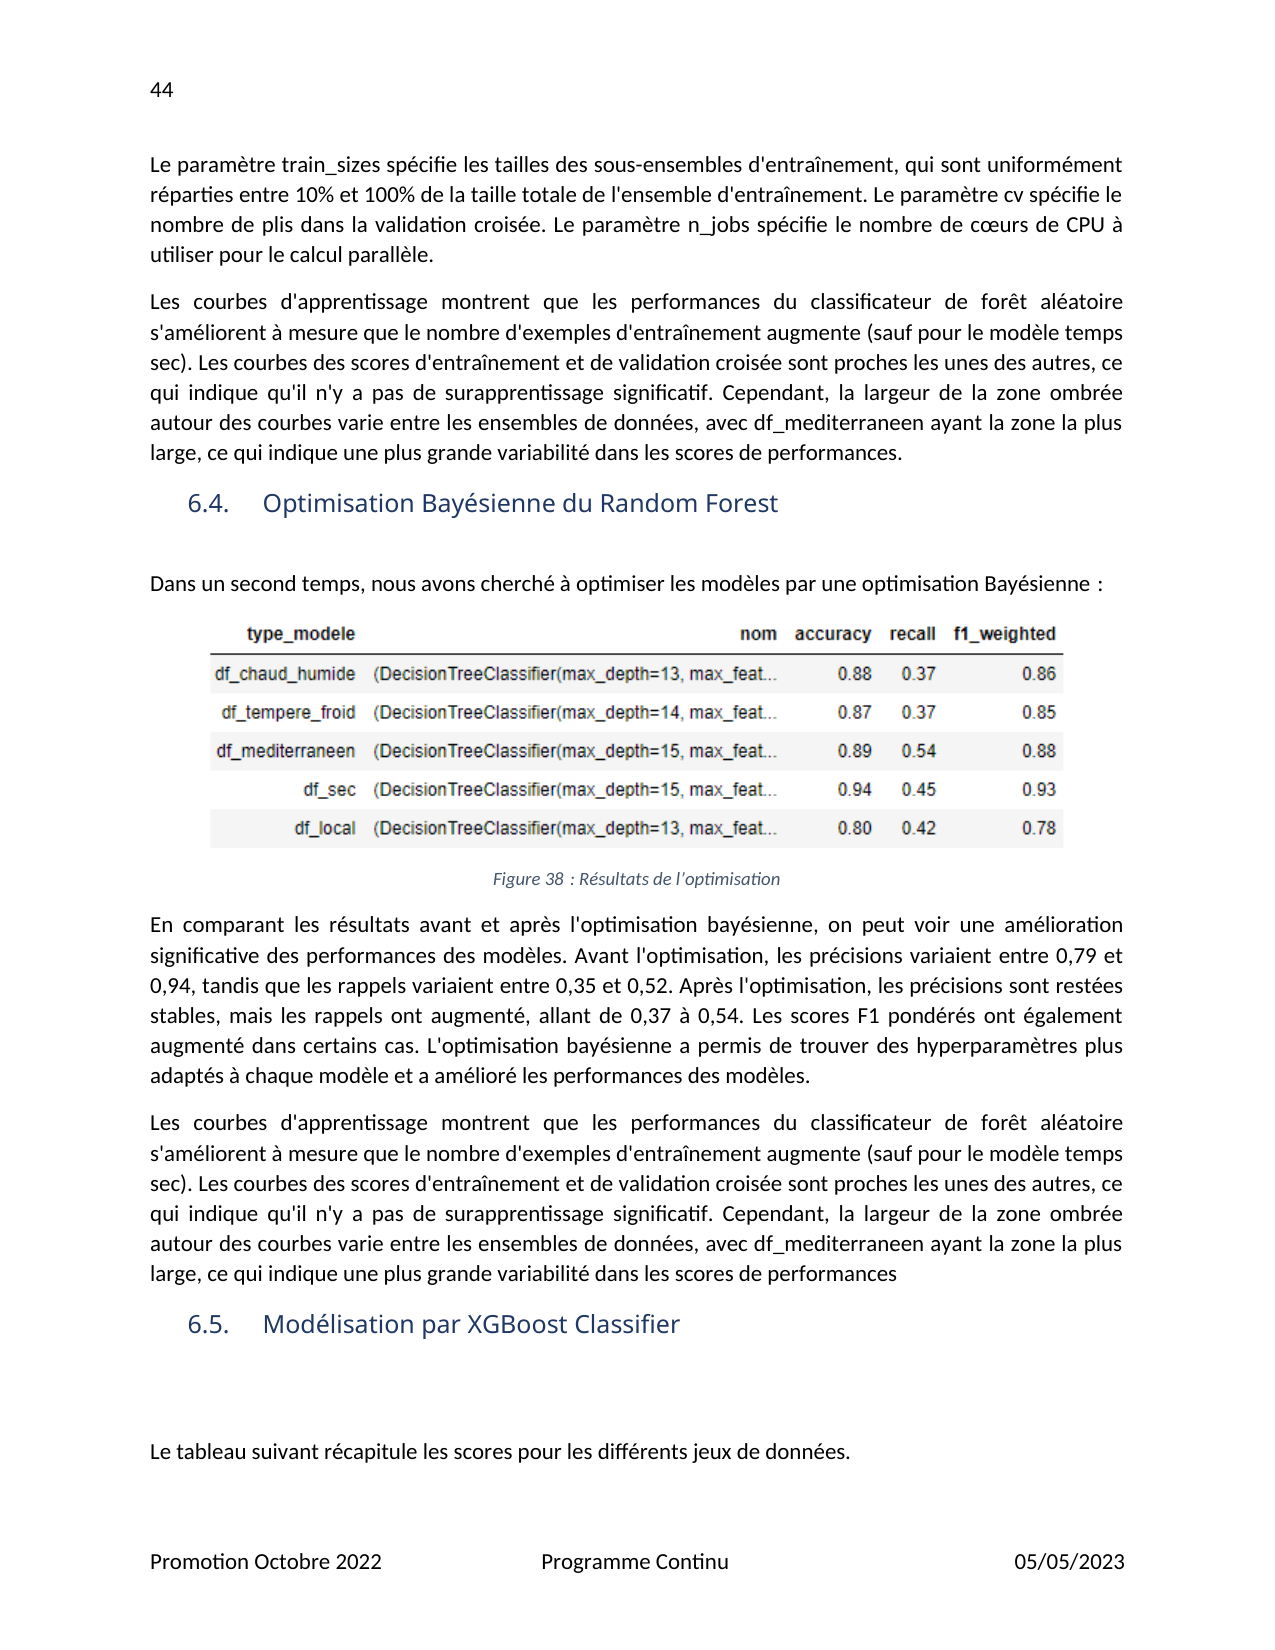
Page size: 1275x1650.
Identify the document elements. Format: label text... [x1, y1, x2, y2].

text Les courbes d'apprentissage montrent que les performances du classificateur de forêt aléatoire s'améliorent à mesure que le nombre d'exemples d'entraînement augmente (sauf pour le modèle temps sec). Les courbes des scores d'entraînement et de validation croisée sont proches les unes des autres, ce qui indique qu'il n'y a pas de surapprentissage significatif. Cependant, la largeur de la zone ombrée autour des courbes varie entre les ensembles de données, avec df_mediterraneen ayant la zone la plus large, ce qui indique une plus grande variabilité dans les scores de performances. [150, 287, 1125, 467]
text Dans un second temps, nous avons cherché à optimiser les modèles par une optimisation Bayésienne : [150, 569, 1125, 597]
text Le tableau suivant récapitule les scores pour les différents jeux de données. [150, 1437, 1125, 1465]
text Le paramètre train_sizes spécifie les tailles des sous-ensembles d'entraînement, qui sont uniformément réparties entre 10% et 100% de la taille totale de l'ensemble d'entraînement. Le paramètre cv spécifie le nombre de plis dans la validation croisée. Le paramètre n_jobs spécifie le nombre de cœurs de CPU à utiliser pour le calcul parallèle. [150, 150, 1125, 269]
subtitle Modélisation par XGBoost Classifier [187, 1306, 1125, 1340]
text Les courbes d'apprentissage montrent que les performances du classificateur de forêt aléatoire s'améliorent à mesure que le nombre d'exemples d'entraînement augmente (sauf pour le modèle temps sec). Les courbes des scores d'entraînement et de validation croisée sont proches les unes des autres, ce qui indique qu'il n'y a pas de surapprentissage significatif. Cependant, la largeur de la zone ombrée autour des courbes varie entre les ensembles de données, avec df_mediterraneen ayant la zone la plus large, ce qui indique une plus grande variabilité dans les scores de performances [150, 1108, 1125, 1287]
picture [210, 616, 1065, 848]
text En comparant les résultats avant et après l'optimisation bayésienne, on peut voir une amélioration significative des performances des modèles. Avant l'optimisation, les précisions variaient entre 0,79 et 0,94, tandis que les rappels variaient entre 0,35 et 0,52. Après l'optimisation, les précisions sont restées stables, mais les rappels ont augmenté, allant de 0,37 à 0,54. Les scores F1 pondérés ont également augmenté dans certains cas. L'optimisation bayésienne a permis de trouver des hyperparamètres plus adaptés à chaque modèle et a amélioré les performances des modèles. [150, 911, 1125, 1089]
subtitle Optimisation Bayésienne du Random Forest [187, 485, 1125, 519]
